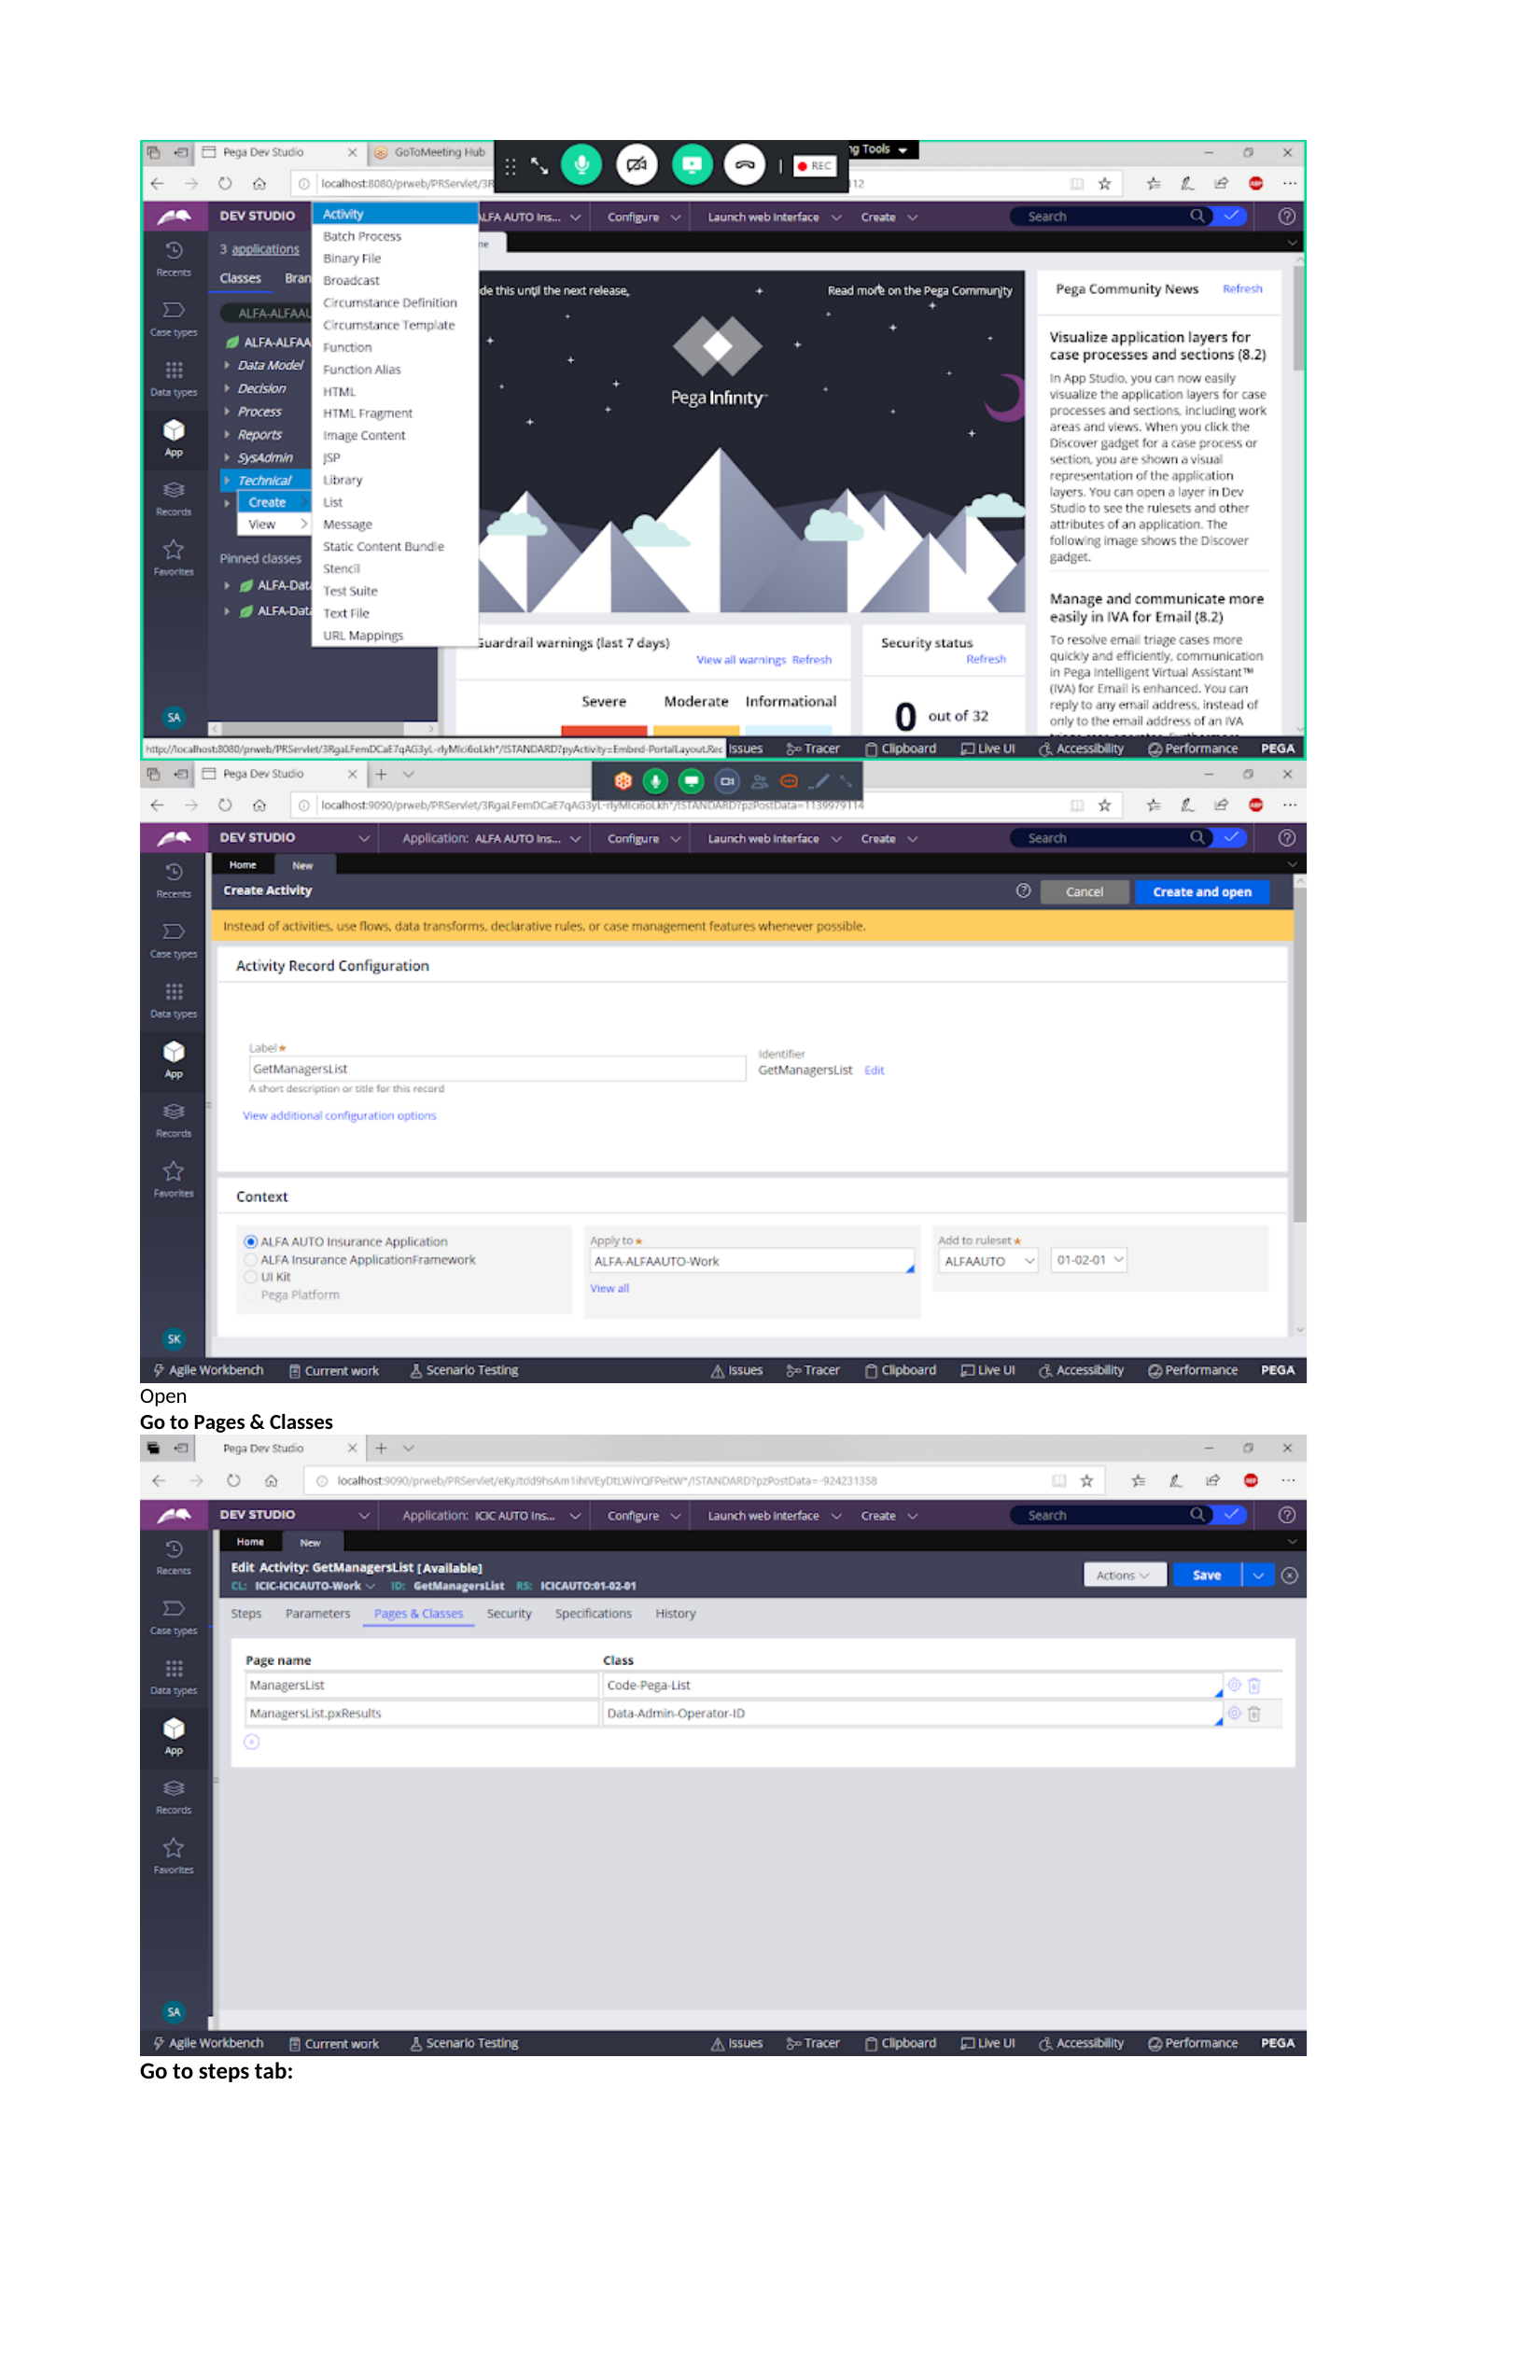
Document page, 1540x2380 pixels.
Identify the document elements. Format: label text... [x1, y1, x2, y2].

picture [140, 1435, 1307, 2056]
text Open [140, 1382, 1400, 1408]
picture [140, 140, 1307, 1383]
text Go to Pages & Classes [140, 1408, 1400, 1435]
text Go to steps tab: [140, 2056, 1400, 2084]
